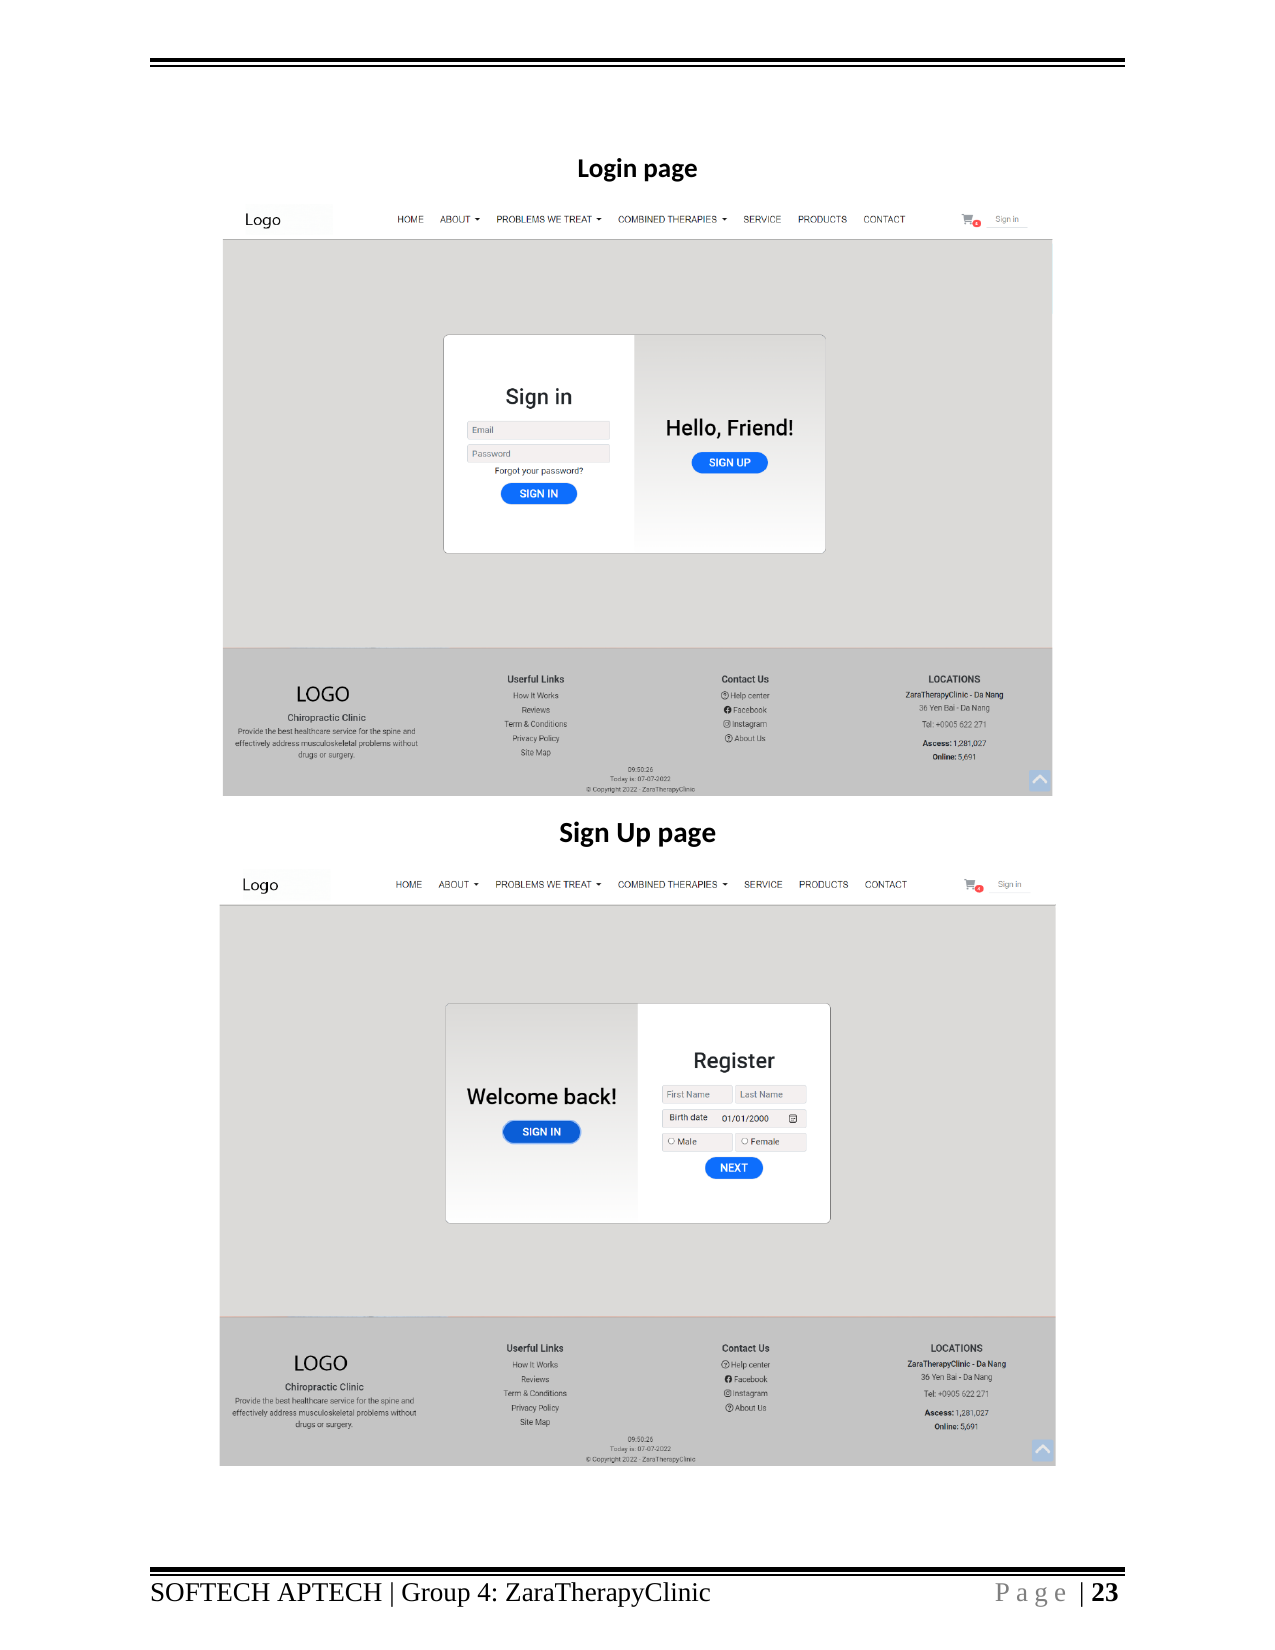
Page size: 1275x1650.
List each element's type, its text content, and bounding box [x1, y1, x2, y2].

picture [219, 869, 1056, 1466]
text Login page [150, 151, 1125, 184]
picture [222, 203, 1053, 796]
text Sign Up page [150, 814, 1125, 849]
